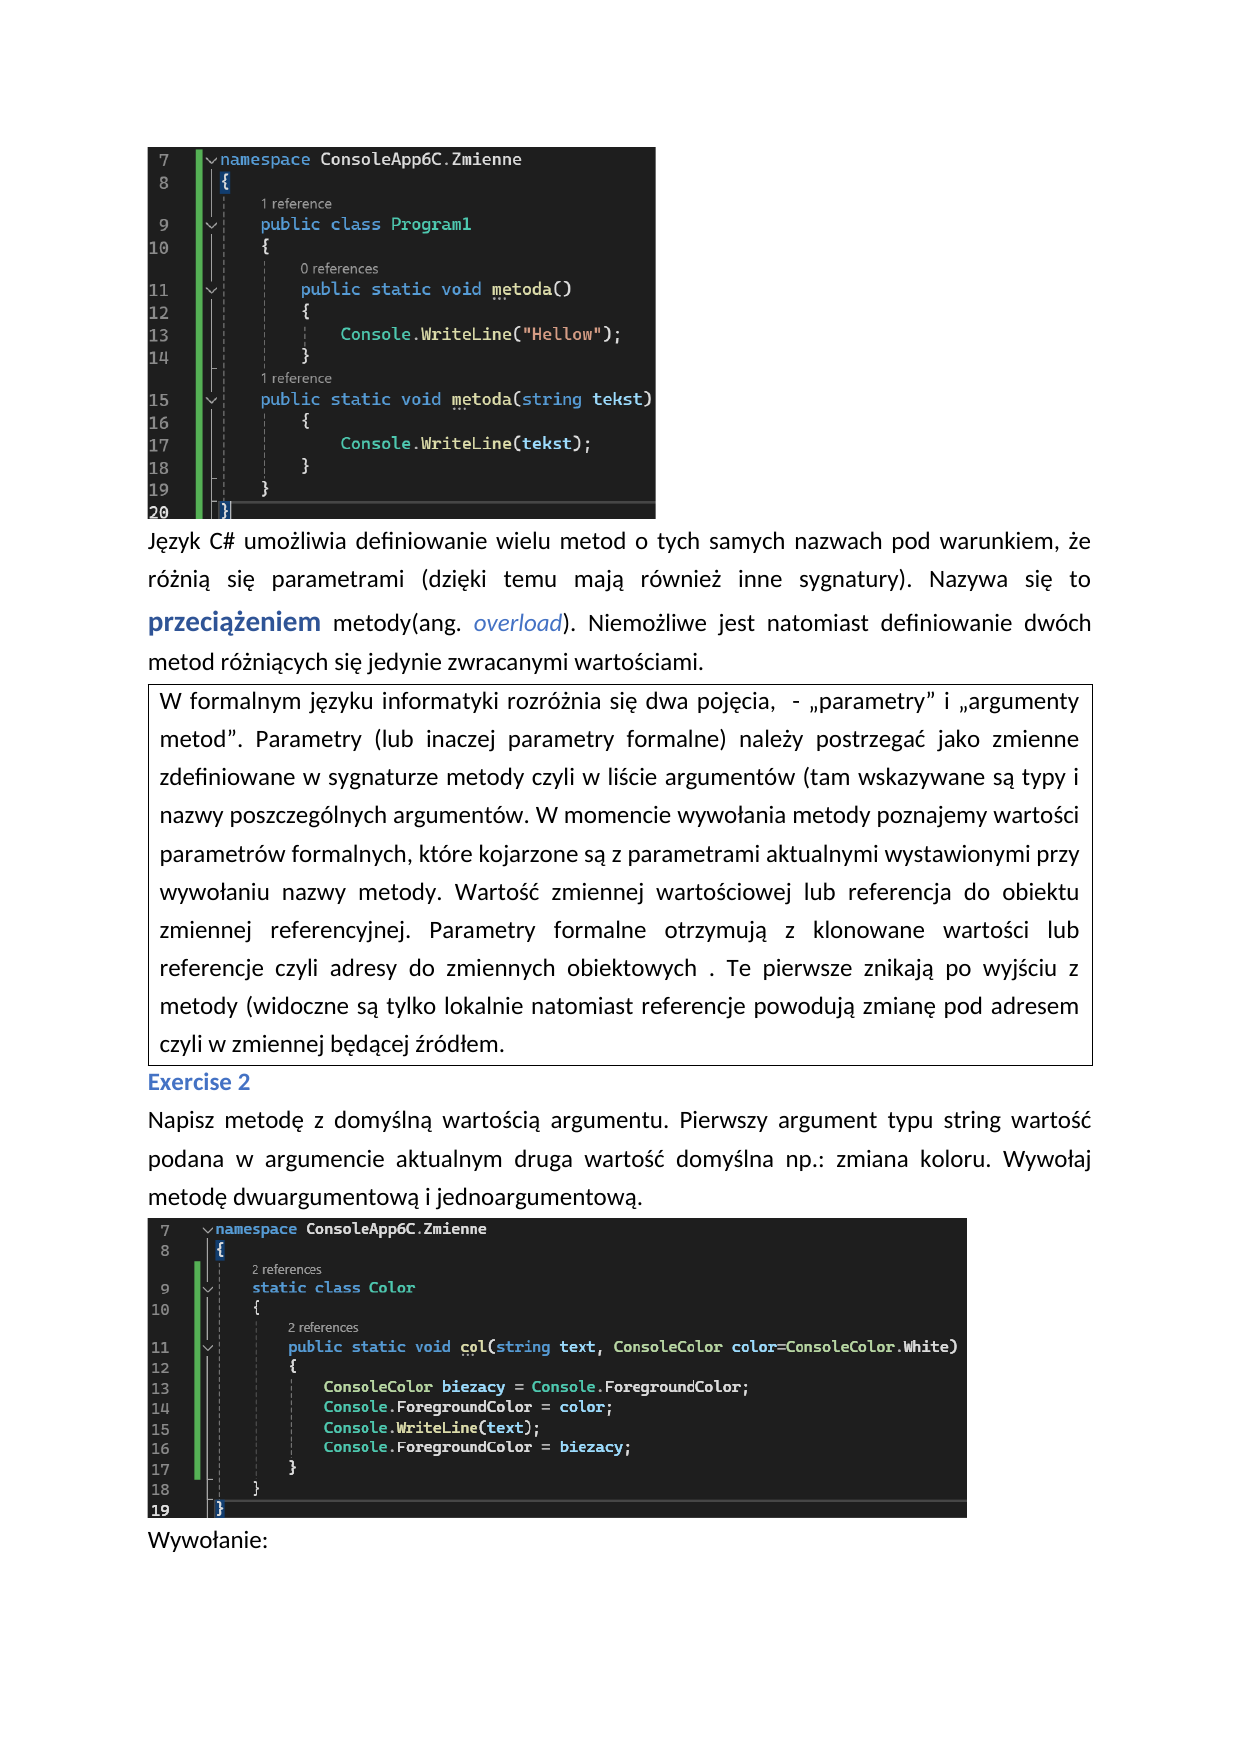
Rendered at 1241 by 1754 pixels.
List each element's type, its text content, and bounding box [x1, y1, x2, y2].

list Exercise 2 [148, 1066, 1093, 1097]
list Wywołanie: [148, 1524, 1093, 1555]
picture [147, 147, 656, 519]
list Język C# umożliwia definiowanie wielu metod o tych samych nazwach pod warunkiem, że różnią się parametrami (dzięki temu mają również inne sygnatury). Nazywa się to przeciążeniem metody(ang. overload). Niemożliwe jest natomiast definiowanie dwóch metod różniących się jedynie zwracanymi wartościami. [148, 525, 1093, 677]
picture [147, 1218, 967, 1518]
list Napisz metodę z domyślną wartością argumentu. Pierwszy argument typu string wartość podana w argumencie aktualnym druga wartość domyślna np.: zmiana koloru. Wywołaj metodę dwuargumentową i jednoargumentową. [148, 1104, 1093, 1211]
table_header W formalnym języku informatyki rozróżnia się dwa pojęcia, - „parametry” i „argumenty metod”. Parametry (lub inaczej parametry formalne) należy postrzegać jako zmienne zdefiniowane w sygnaturze metody czyli w liście argumentów (tam wskazywane są typy i nazwy poszczególnych argumentów. W momencie wywołania metody poznajemy wartości parametrów formalnych, które kojarzone są z parametrami aktualnymi wystawionymi przy wywołaniu nazwy metody. Wartość zmiennej wartościowej lub referencja do obiektu zmiennej referencyjnej. Parametry formalne otrzymują z klonowane wartości lub referencje czyli adresy do zmiennych obiektowych . Te pierwsze znikają po wyjściu z metody (widoczne są tylko lokalnie natomiast referencje powodują zmianę pod adresem czyli w zmiennej będącej źródłem. [149, 685, 1092, 1065]
